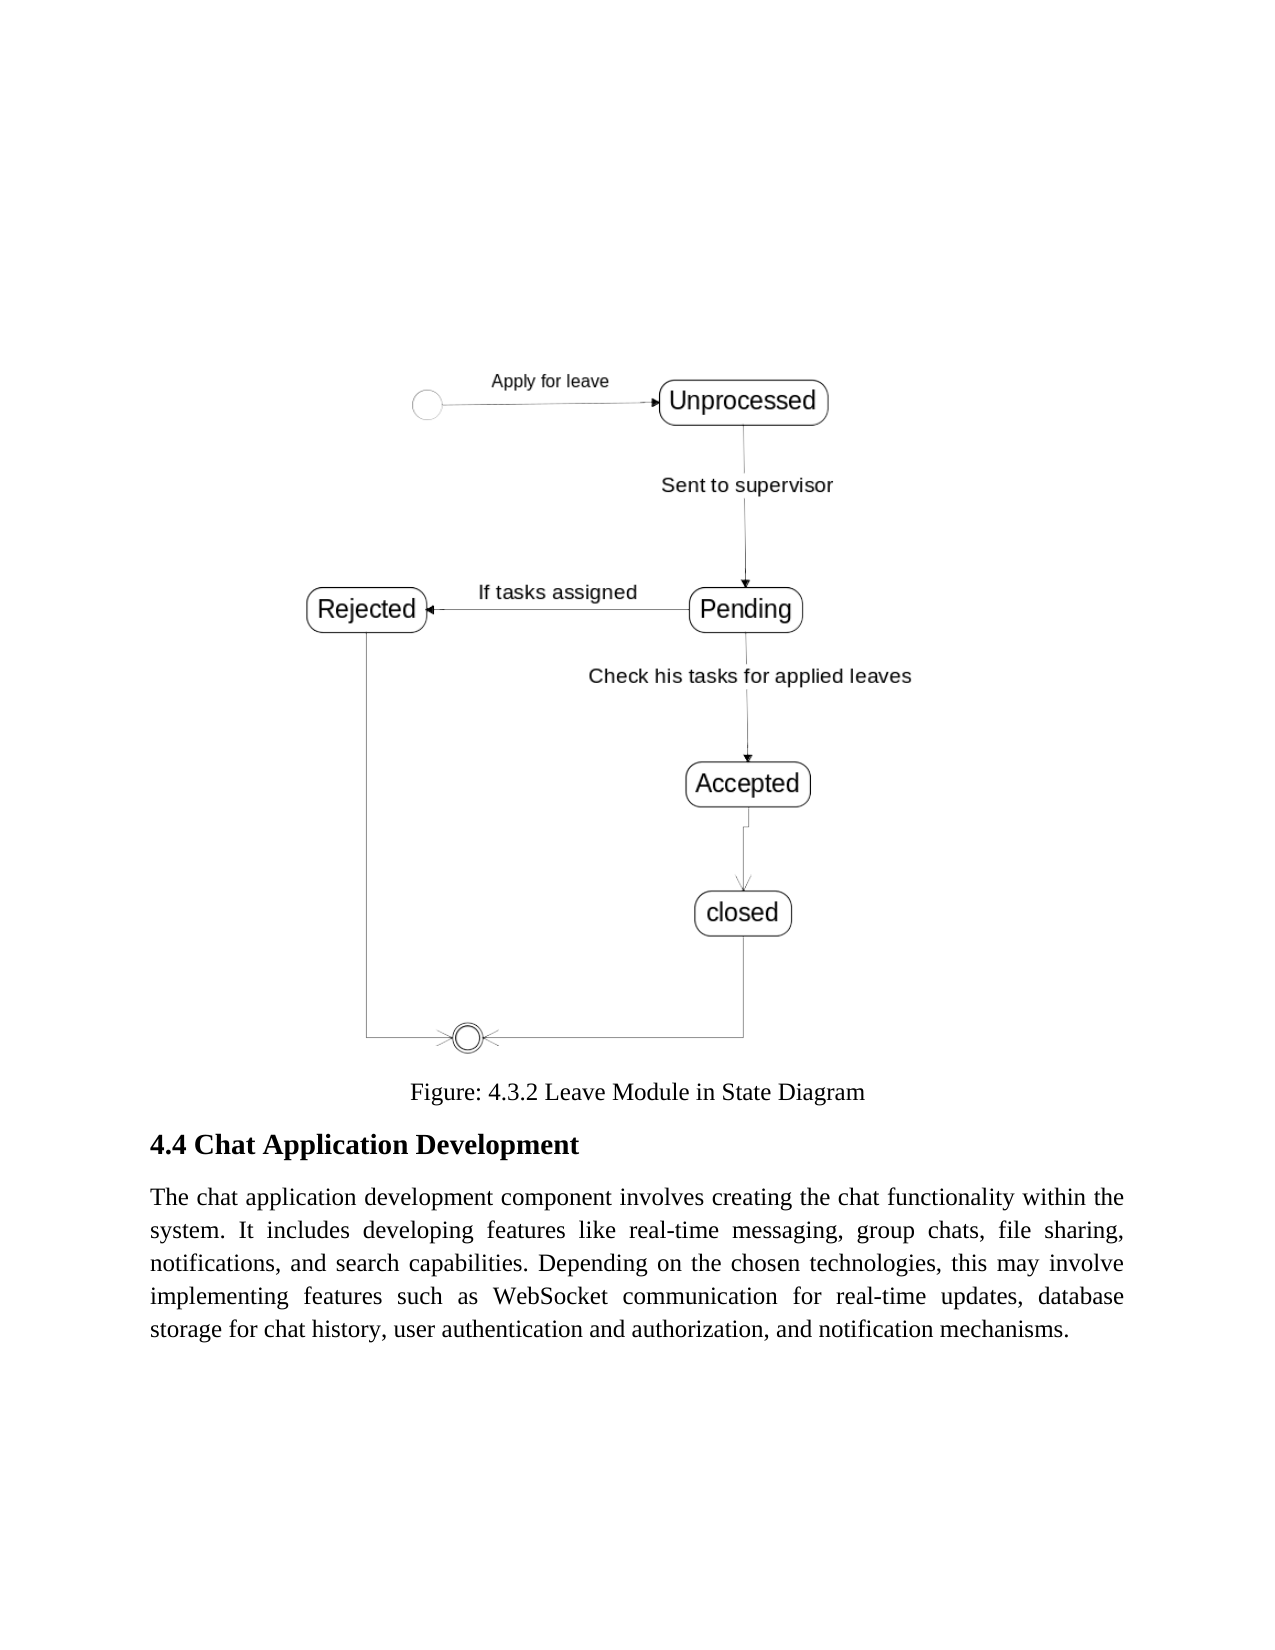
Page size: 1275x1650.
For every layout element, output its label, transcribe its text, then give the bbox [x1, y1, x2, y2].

text 4.4 Chat Application Development [150, 1127, 1125, 1160]
text Figure: 4.3.2 Leave Module in State Diagram [150, 1077, 1125, 1106]
text The chat application development component involves creating the chat functionality within the system. It includes developing features like real-time messaging, group chats, file sharing, notifications, and search capabilities. Depending on the chosen technologies, this may involve implementing features such as WebSocket communication for real-time updates, database storage for chat history, user authentication and authorization, and notification mechanisms. [150, 1182, 1125, 1343]
